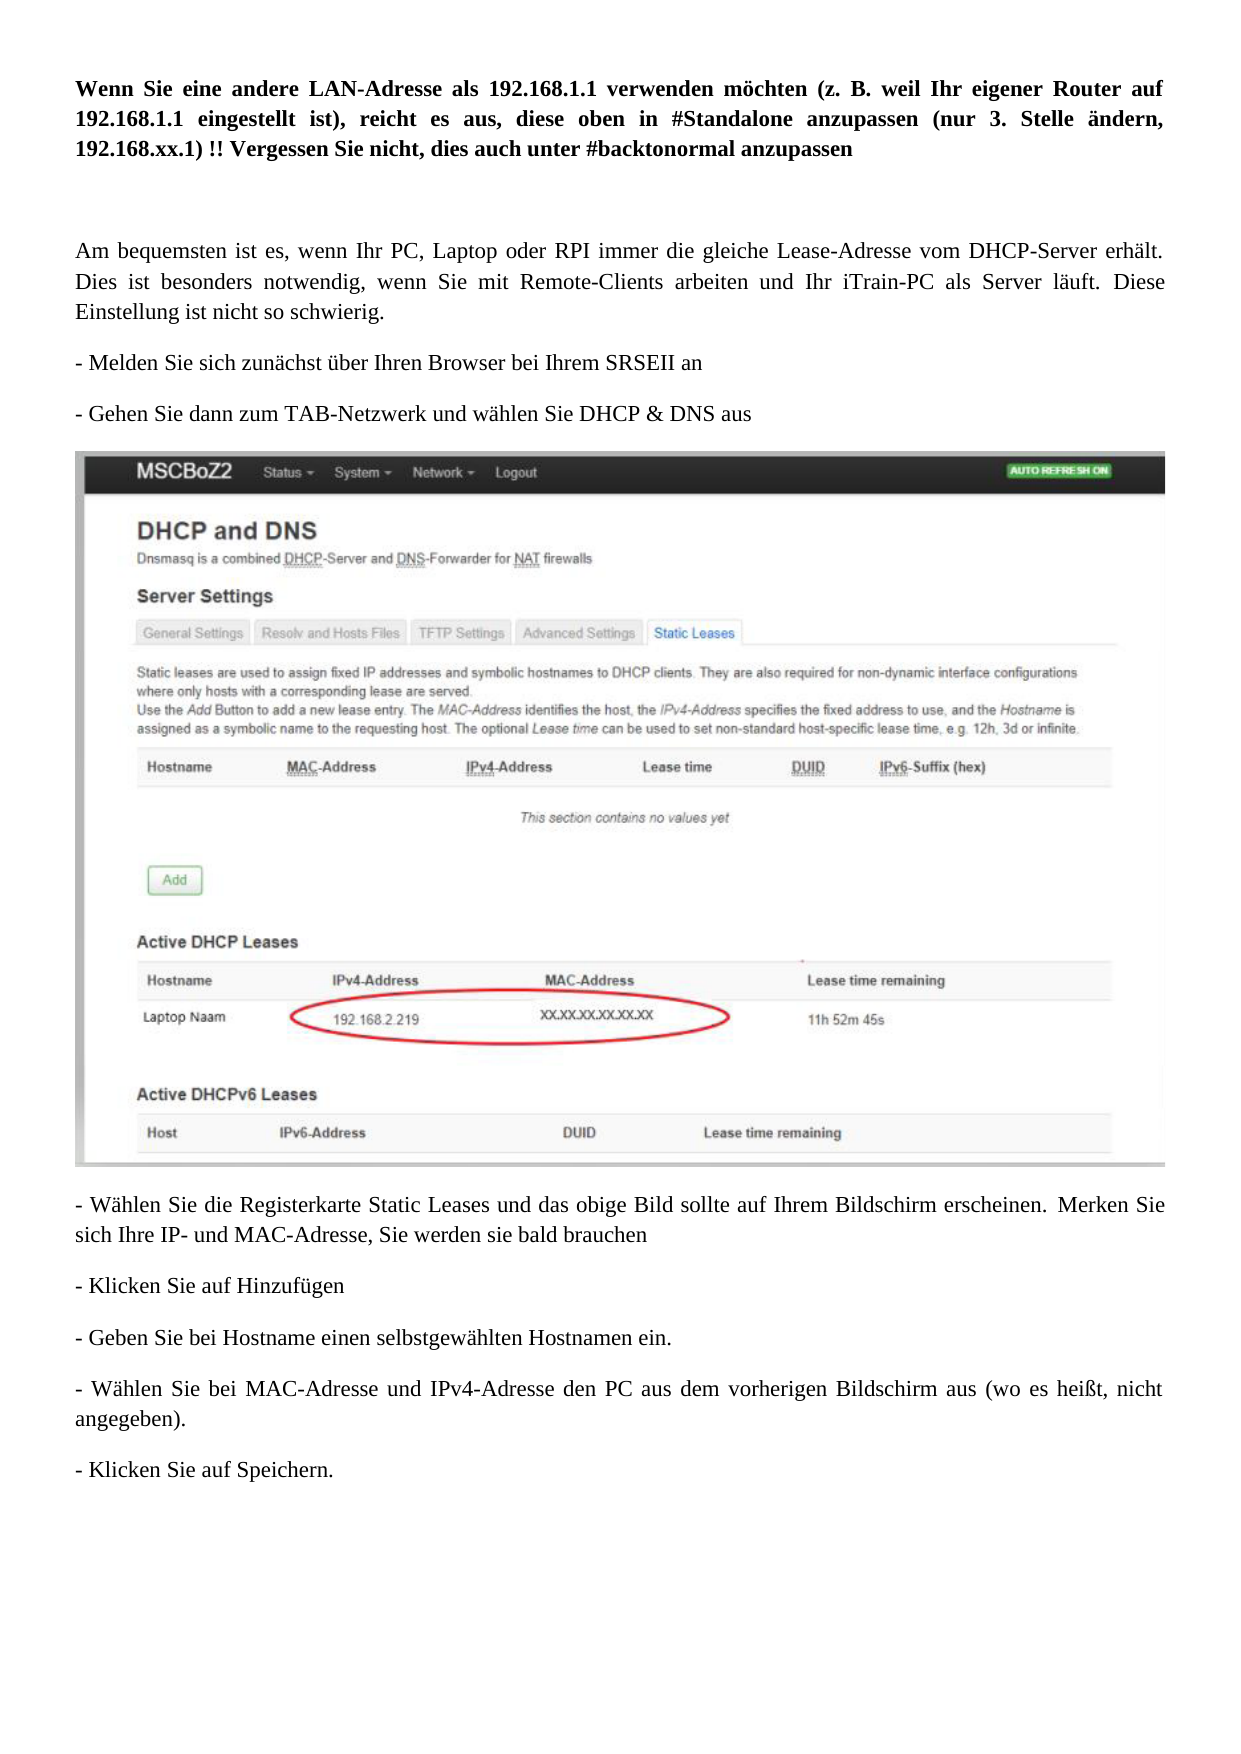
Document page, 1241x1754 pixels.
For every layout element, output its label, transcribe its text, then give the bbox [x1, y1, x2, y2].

text - Melden Sie sich zunächst über Ihren Browser bei Ihrem SRSEII an [75, 349, 1165, 375]
text - Klicken Sie auf Hinzufügen [75, 1273, 1165, 1299]
text Wenn Sie eine andere LAN-Adresse als 192.168.1.1 verwenden möchten (z. B. weil Ihr eigener Router auf 192.168.1.1 eingestellt ist), reicht es aus, diese oben in #Standalone anzupassen (nur 3. Stelle ändern, 192.168.xx.1) !! Vergessen Sie nicht, dies auch unter #backtonormal anzupassen [75, 75, 1165, 162]
text - Klicken Sie auf Speichern. [75, 1456, 1165, 1482]
text - Wählen Sie die Registerkarte Static Leases und das obige Bild sollte auf Ihrem Bildschirm erscheinen. Merken Sie sich Ihre IP- und MAC-Adresse, Sie werden sie bald brauchen [75, 1191, 1165, 1248]
text - Gehen Sie dann zum TAB-Netzwerk und wählen Sie DHCP & DNS aus [75, 400, 1165, 426]
text - Wählen Sie bei MAC-Adresse und IPv4-Adresse den PC aus dem vorherigen Bildschirm aus (wo es heißt, nicht angegeben). [75, 1375, 1165, 1431]
text - Geben Sie bei Hostname einen selbstgewählten Hostnamen ein. [75, 1324, 1165, 1350]
text Am bequemsten ist es, wenn Ihr PC, Laptop oder RPI immer die gleiche Lease-Adresse vom DHCP-Server erhält. Dies ist besonders notwendig, wenn Sie mit Remote-Clients arbeiten und Ihr iTrain-PC als Server läuft. Diese Einstellung ist nicht so schwierig. [75, 237, 1165, 324]
